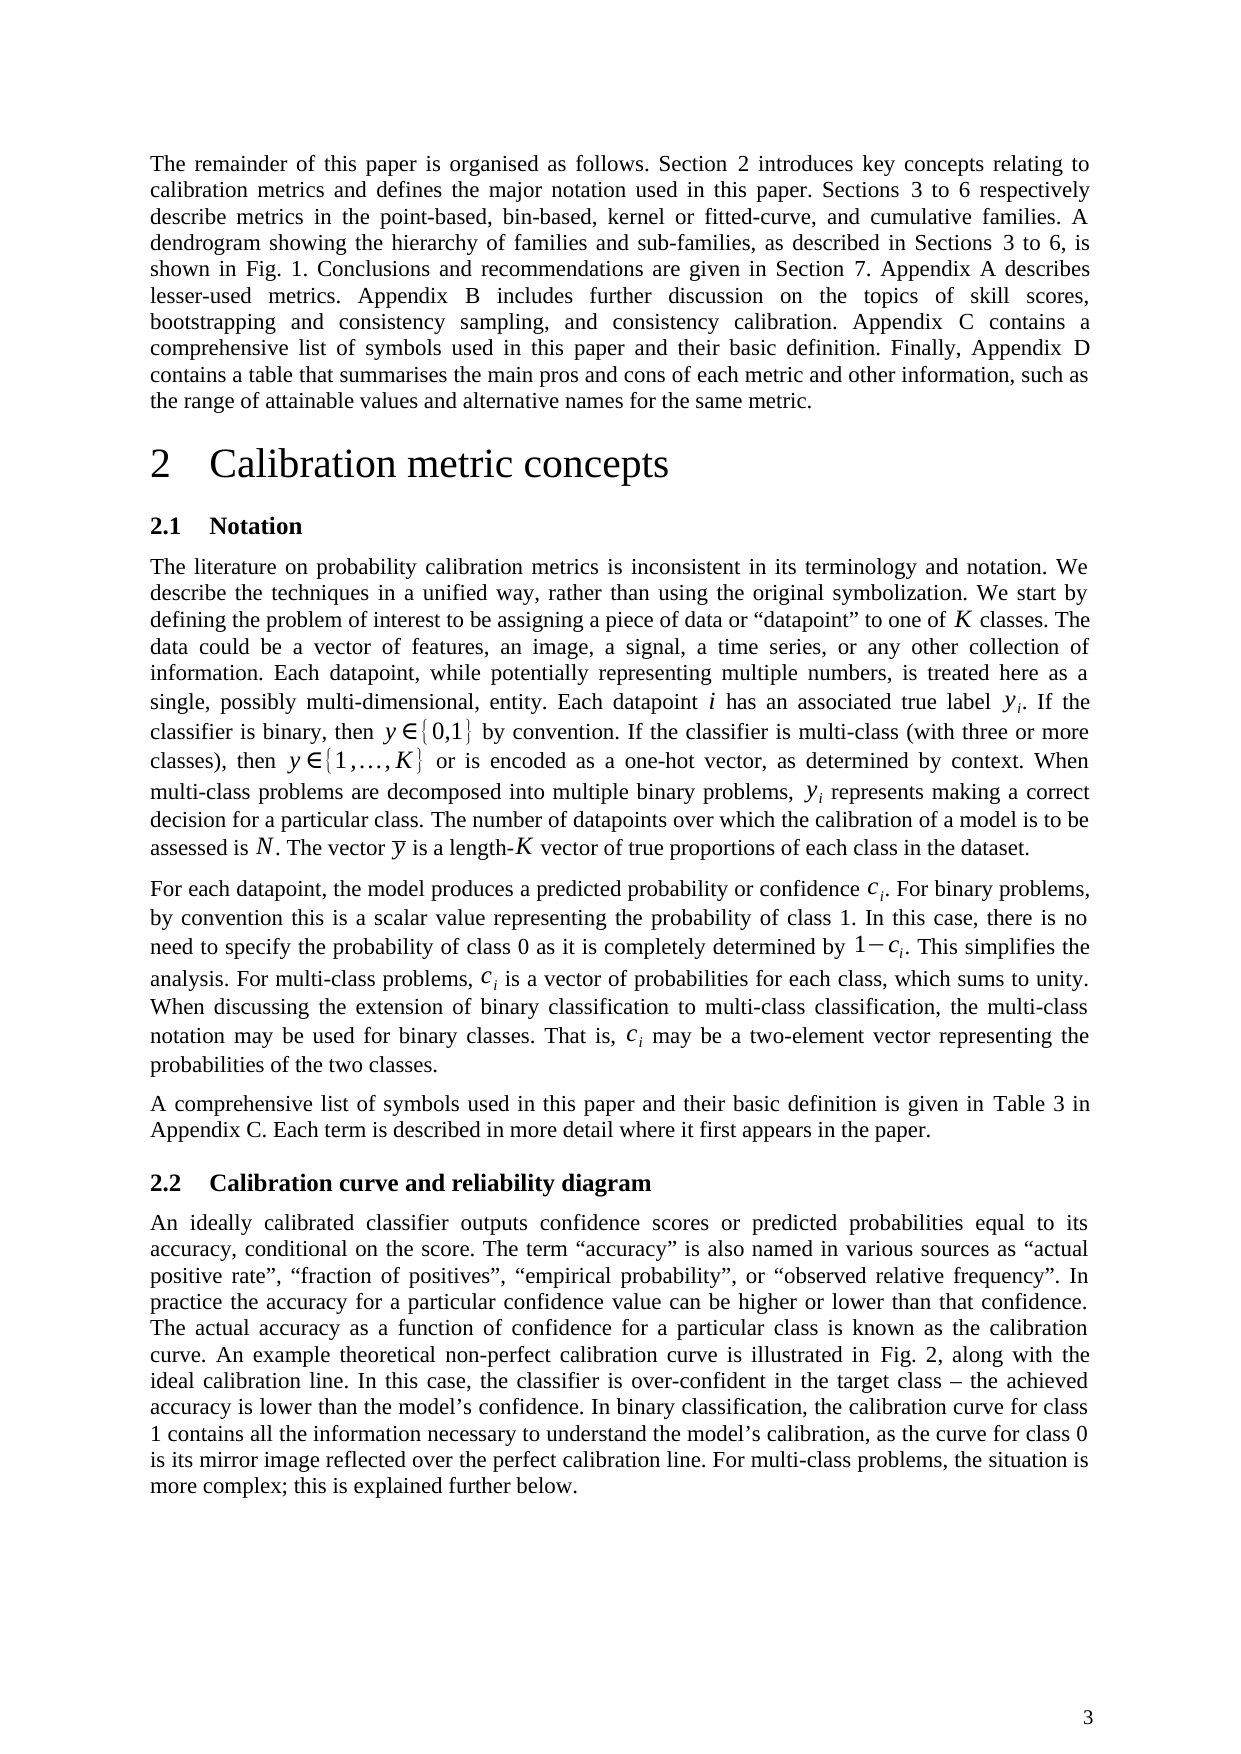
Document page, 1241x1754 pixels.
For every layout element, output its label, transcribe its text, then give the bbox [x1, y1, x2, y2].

text The literature on probability calibration metrics is inconsistent in its terminology and notation. We describe the techniques in a unified way, rather than using the original symbolization. We start by defining the problem of interest to be assigning a piece of data or “datapoint” to one of classes. The data could be a vector of features, an image, a signal, a time series, or any other collection of information. Each datapoint, while potentially representing multiple numbers, is treated here as a single, possibly multi-dimensional, entity. Each datapoint has an associated true label . If the classifier is binary, then by convention. If the classifier is multi-class (with three or more classes), then or is encoded as a one-hot vector, as determined by context. When multi-class problems are decomposed into multiple binary problems, represents making a correct decision for a particular class. The number of datapoints over which the calibration of a model is to be assessed is . The vector is a length- vector of true proportions of each class in the dataset. [150, 553, 1090, 861]
subtitle Calibration curve and reliability diagram [150, 1168, 1090, 1196]
text An ideally calibrated classifier outputs confidence scores or predicted probabilities equal to its accuracy, conditional on the score. The term “accuracy” is also named in various sources as “actual positive rate”, “fraction of positives”, “empirical probability”, or “observed relative frequency”. In practice the accuracy for a particular confidence value can be higher or lower than that confidence. The actual accuracy as a function of confidence for a particular class is known as the calibration curve. An example theoretical non-perfect calibration curve is illustrated in Fig. 2, along with the ideal calibration line. In this case, the classifier is over-confident in the target class – the achieved accuracy is lower than the model’s confidence. In binary classification, the calibration curve for class 1 contains all the information necessary to understand the model’s calibration, as the curve for class 0 is its mirror image reflected over the perfect calibration line. For multi-class problems, the situation is more complex; this is explained further below. [150, 1209, 1090, 1499]
text The remainder of this paper is organised as follows. Section 2 introduces key concepts relating to calibration metrics and defines the major notation used in this paper. Sections 3 to 6 respectively describe metrics in the point-based, bin-based, kernel or fitted-curve, and cumulative families. A dendrogram showing the hierarchy of families and sub-families, as described in Sections 3 to 6, is shown in Fig. 1. Conclusions and recommendations are given in Section 7. Appendix A describes lesser-used metrics. Appendix B includes further discussion on the topics of skill scores, bootstrapping and consistency sampling, and consistency calibration. Appendix C contains a comprehensive list of symbols used in this paper and their basic definition. Finally, Appendix D contains a table that summarises the main pros and cons of each metric and other information, such as the range of attainable values and alternative names for the same metric. [150, 150, 1090, 413]
text A comprehensive list of symbols used in this paper and their basic definition is given in Table 3 in Appendix C. Each term is described in more detail where it first appears in the paper. [150, 1090, 1090, 1143]
text For each datapoint, the model produces a predicted probability or confidence . For binary problems, by convention this is a scalar value representing the probability of class 1. In this case, there is no need to specify the probability of class 0 as it is completely determined by . This simplifies the analysis. For multi-class problems, is a vector of probabilities for each class, which sums to unity. When discussing the extension of binary classification to multi-class classification, the multi-class notation may be used for binary classes. That is, may be a two-element vector representing the probabilities of the two classes. [150, 873, 1090, 1077]
subtitle Calibration metric concepts [150, 438, 1090, 486]
subtitle Notation [150, 511, 1090, 540]
